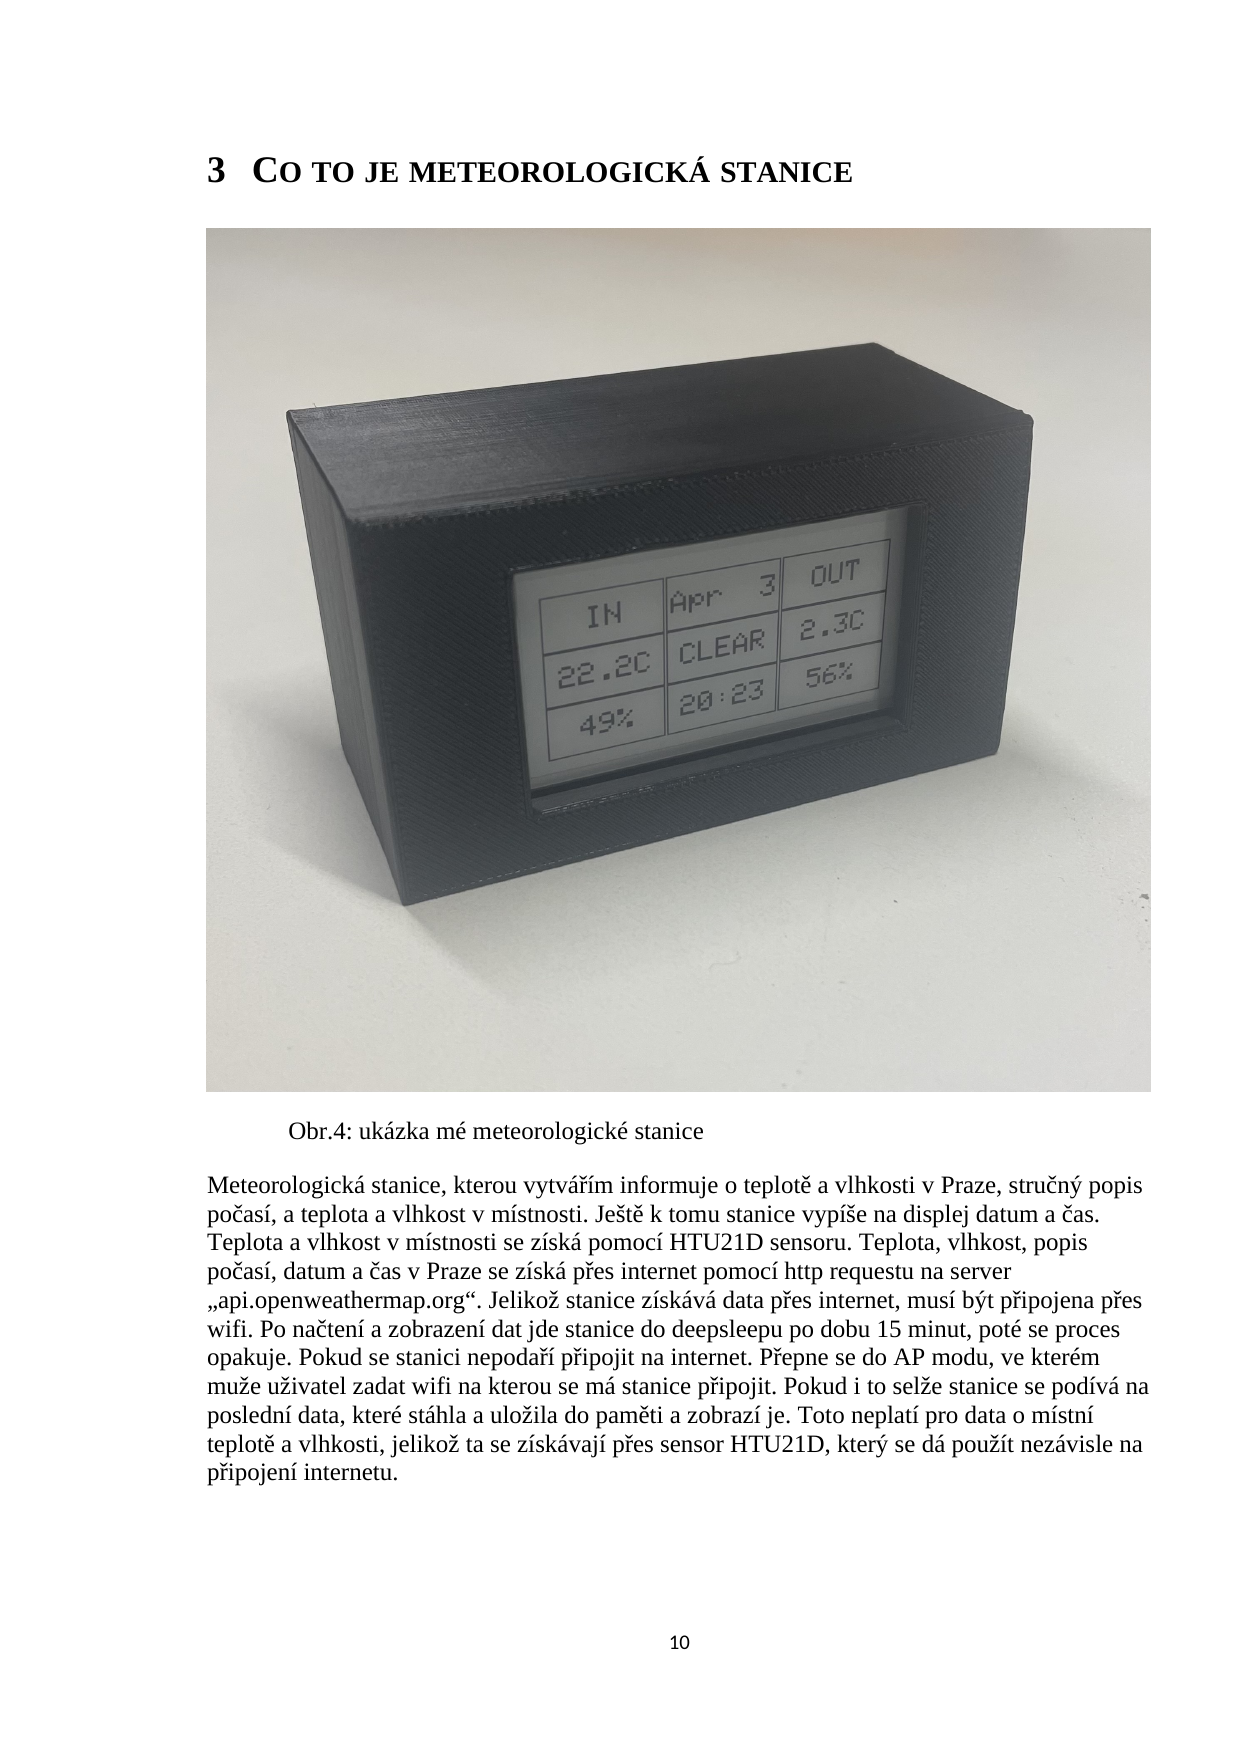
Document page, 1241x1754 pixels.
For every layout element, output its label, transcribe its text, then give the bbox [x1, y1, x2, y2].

list Obr.4: ukázka mé meteorologické stanice [282, 1116, 1152, 1145]
subtitle Co to je meteorologická stanice [207, 148, 1152, 191]
picture [206, 228, 1151, 1092]
text Meteorologická stanice, kterou vytvářím informuje o teplotě a vlhkosti v Praze, stručný popis počasí, a teplota a vlhkost v místnosti. Ještě k tomu stanice vypíše na displej datum a čas. Teplota a vlhkost v místnosti se získá pomocí HTU21D sensoru. Teplota, vlhkost, popis počasí, datum a čas v Praze se získá přes internet pomocí http requestu na server „api.openweathermap.org“. Jelikož stanice získává data přes internet, musí být připojena přes wifi. Po načtení a zobrazení dat jde stanice do deepsleepu po dobu 15 minut, poté se proces opakuje. Pokud se stanici nepodaří připojit na internet. Přepne se do AP modu, ve kterém muže uživatel zadat wifi na kterou se má stanice připojit. Pokud i to selže stanice se podívá na poslední data, které stáhla a uložila do paměti a zobrazí je. Toto neplatí pro data o místní teplotě a vlhkosti, jelikož ta se získávají přes sensor HTU21D, který se dá použít nezávisle na připojení internetu. [207, 1170, 1152, 1486]
